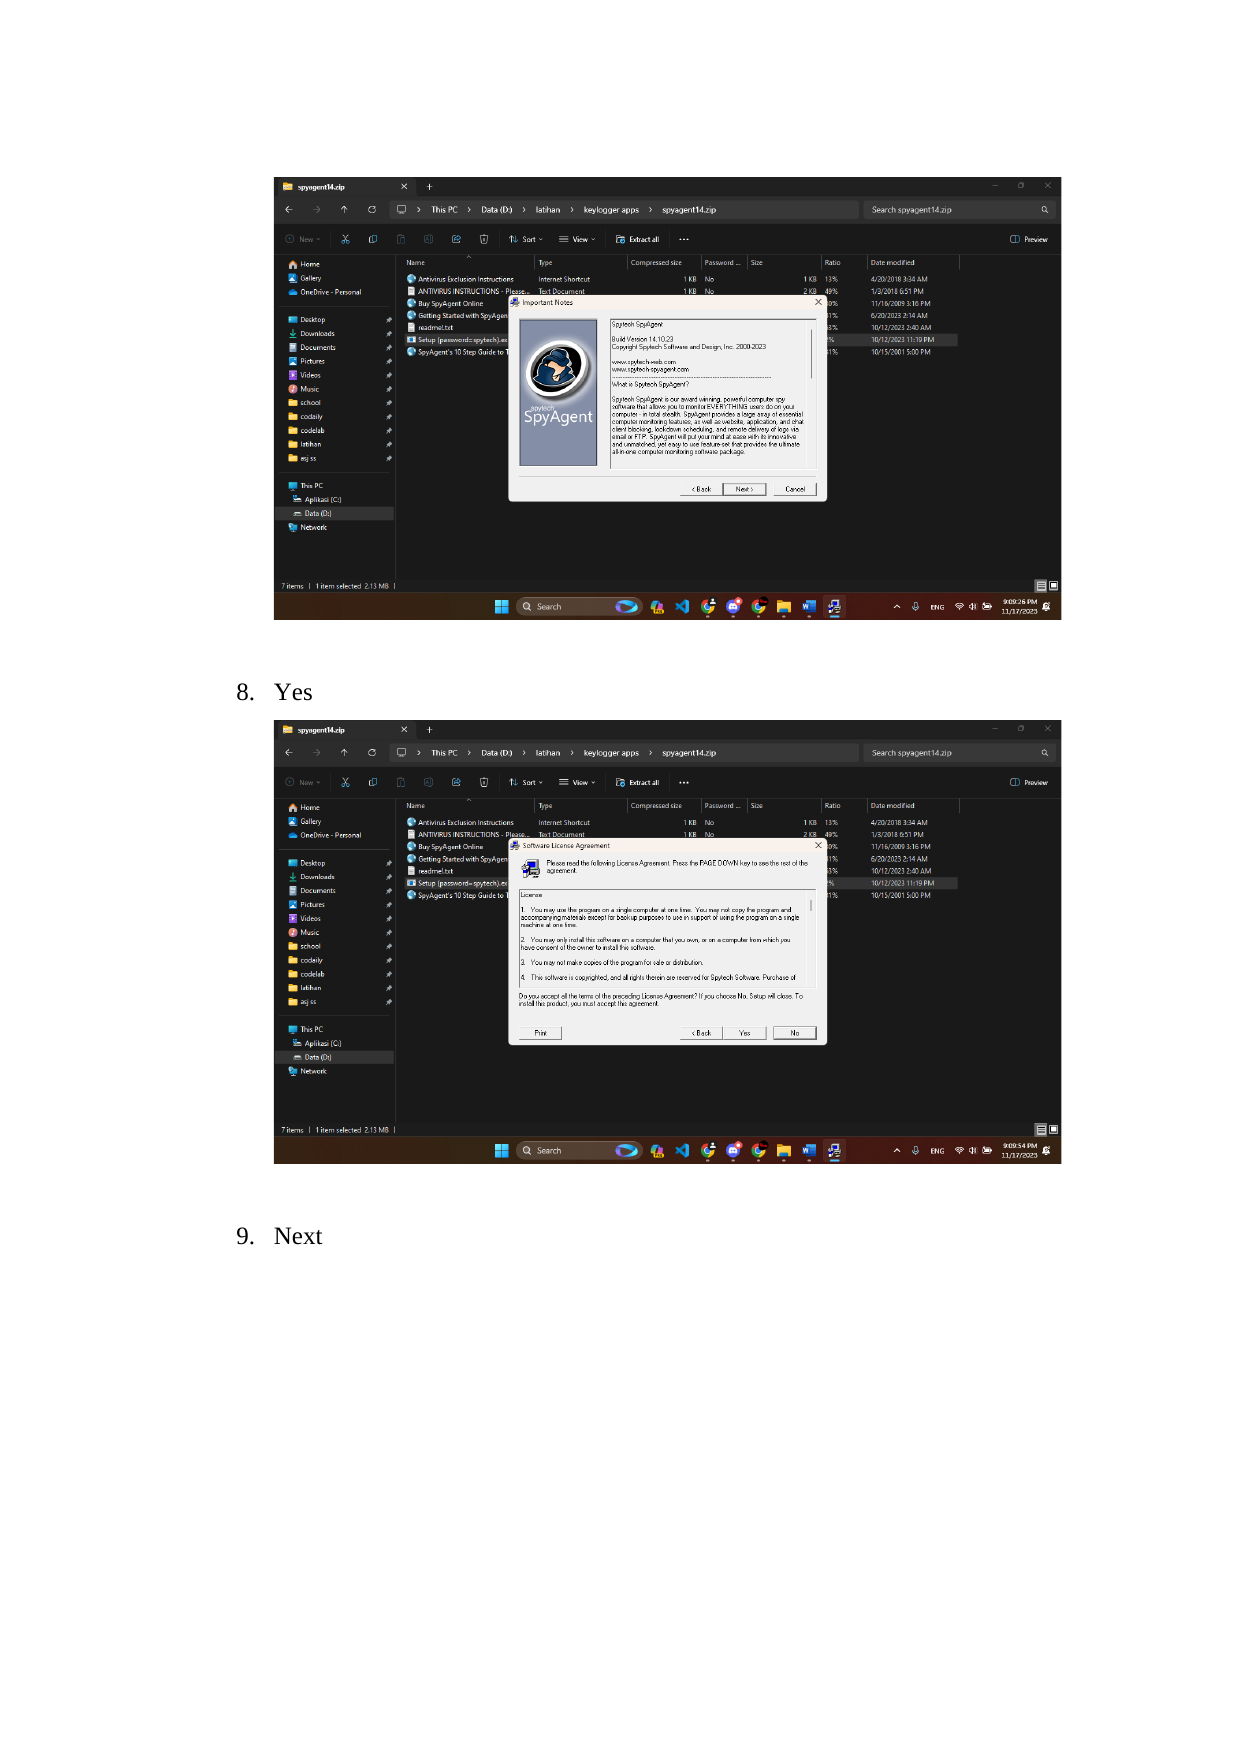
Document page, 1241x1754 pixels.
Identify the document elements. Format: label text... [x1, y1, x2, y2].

picture [273, 720, 1062, 1164]
list Yes [236, 677, 1063, 706]
picture [273, 177, 1062, 620]
list Next [236, 1221, 1063, 1250]
